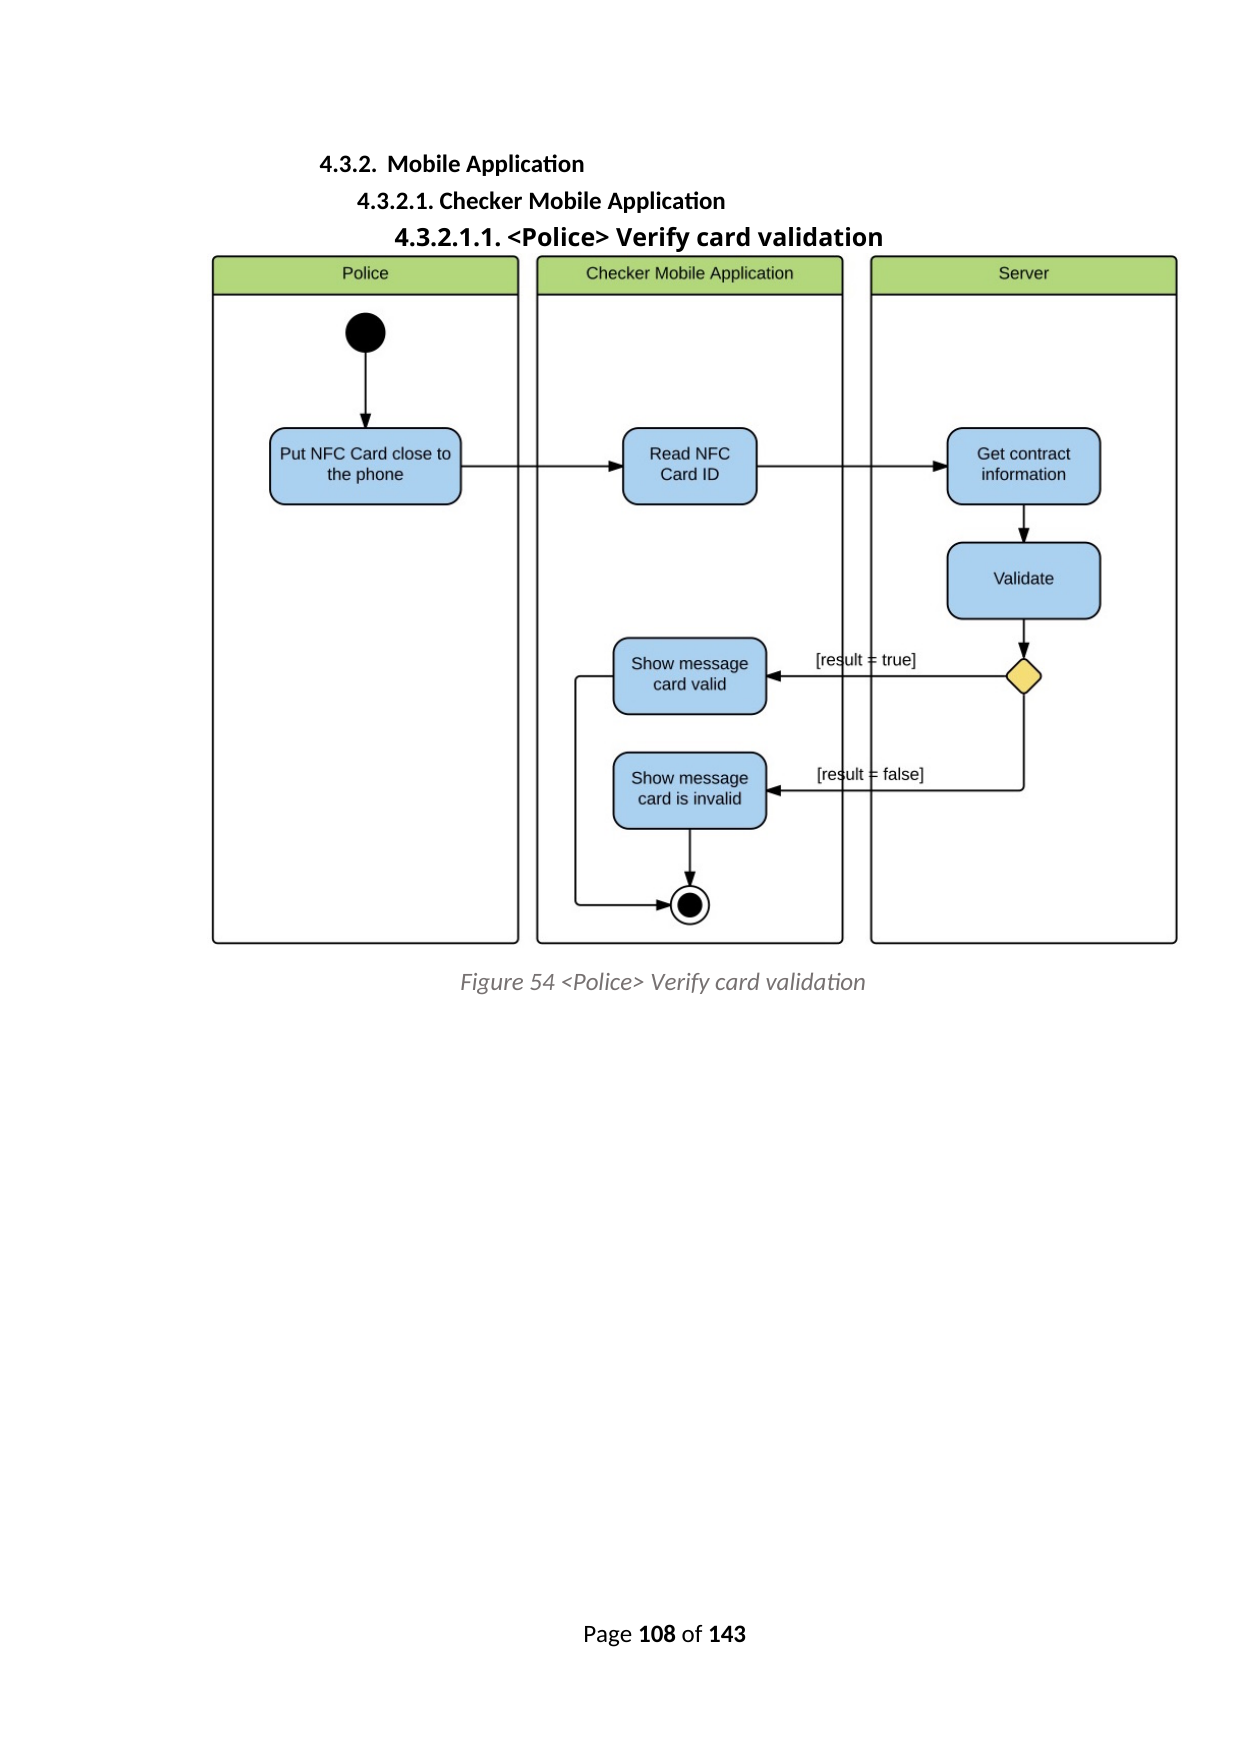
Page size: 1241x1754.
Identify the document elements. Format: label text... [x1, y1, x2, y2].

text Figure 54 <Police> Verify card validation [207, 966, 1122, 997]
picture [206, 253, 1182, 948]
subtitle Checker Mobile Application [357, 185, 1122, 215]
subtitle <Police> Verify card validation [394, 219, 1122, 253]
subtitle Mobile Application [319, 148, 1122, 178]
